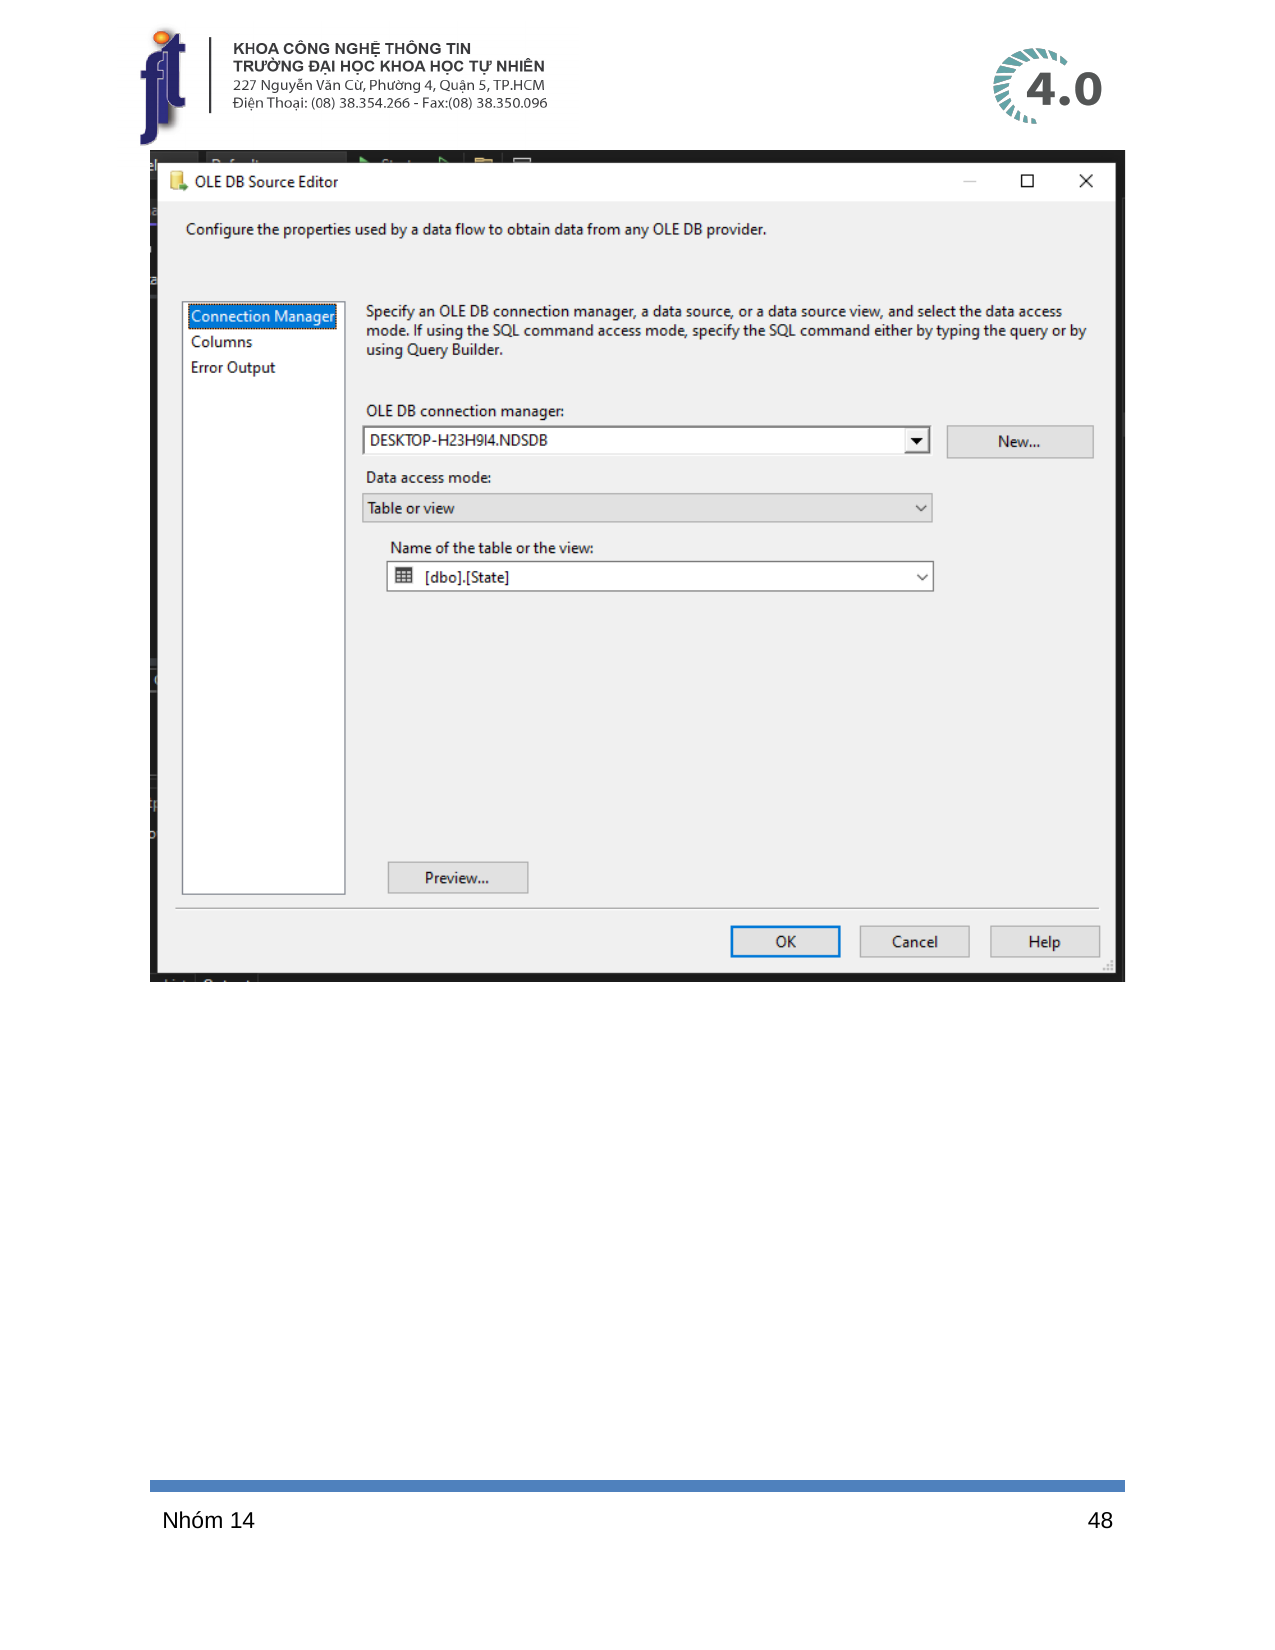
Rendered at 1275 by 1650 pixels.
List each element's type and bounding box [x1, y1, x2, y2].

picture [985, 41, 1108, 127]
picture [117, 21, 1125, 982]
